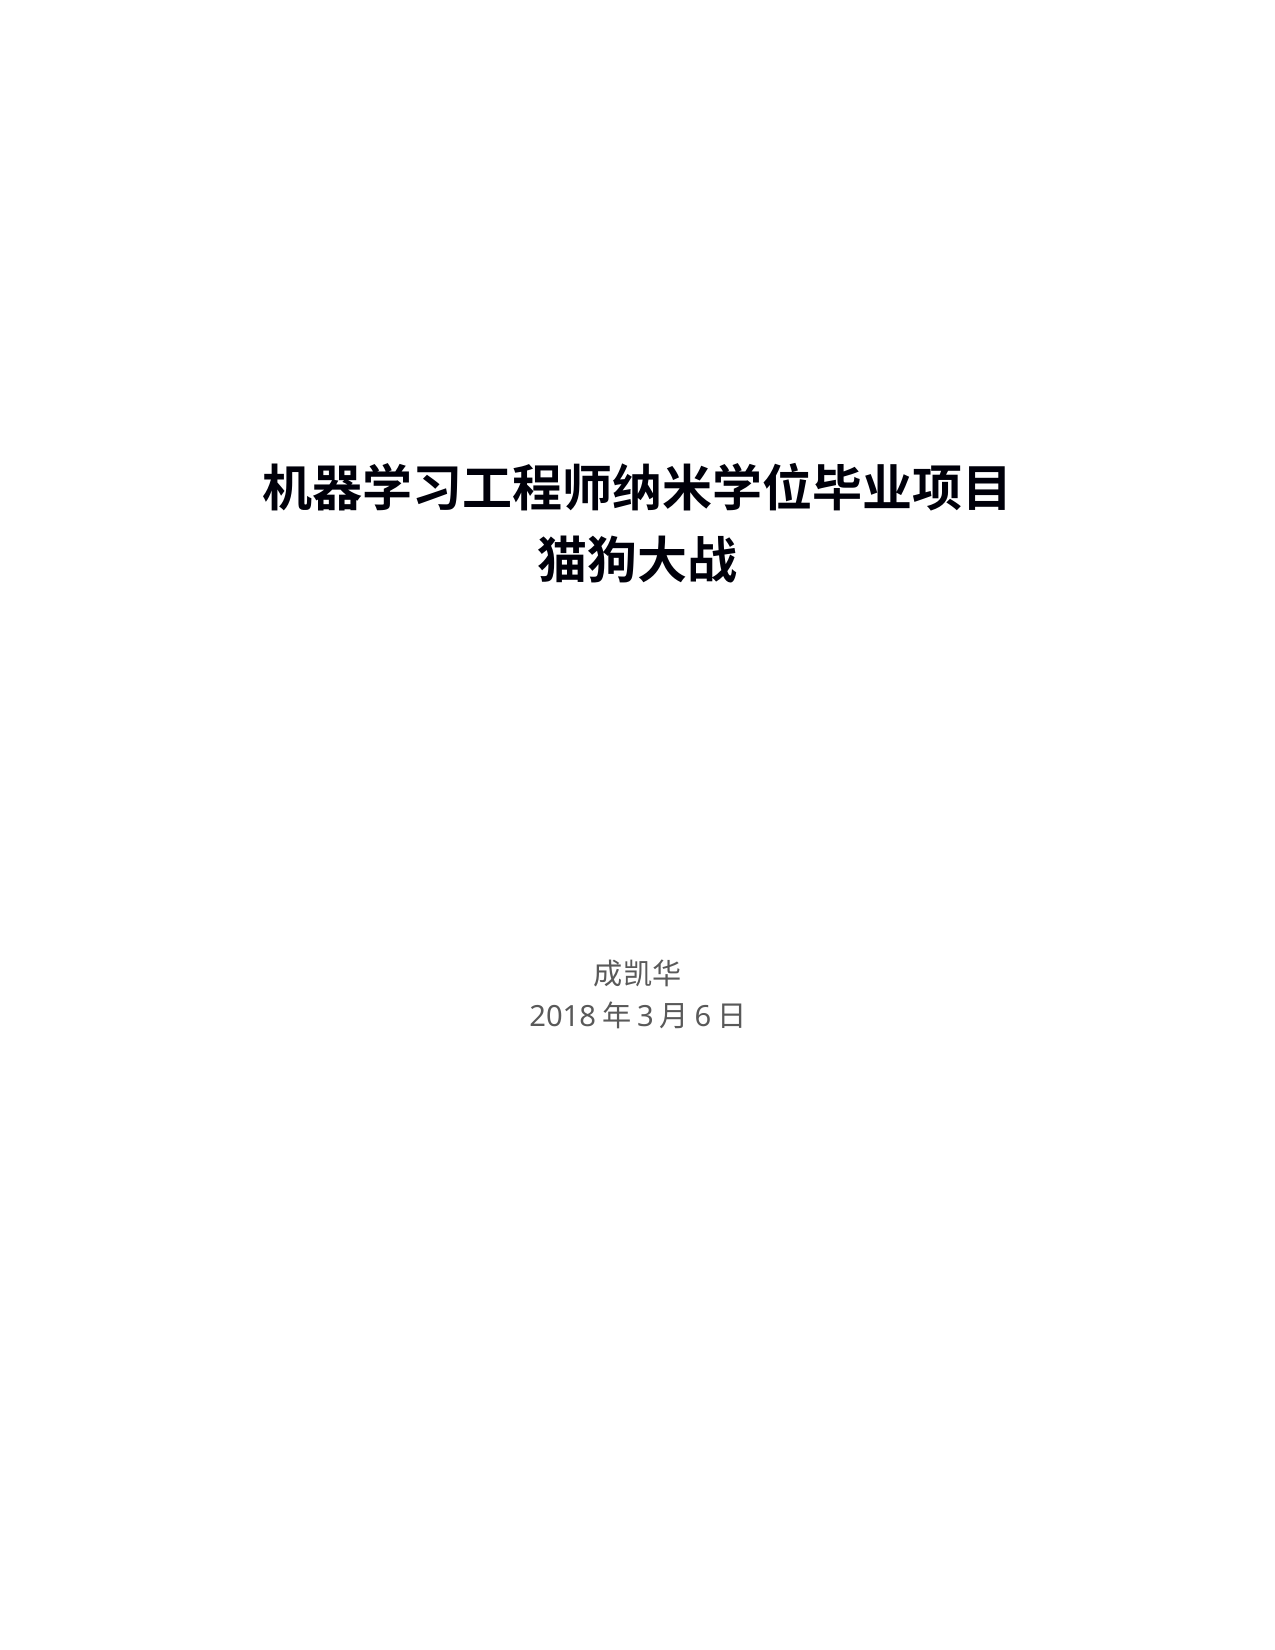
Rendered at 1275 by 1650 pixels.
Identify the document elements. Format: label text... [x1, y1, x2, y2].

text 机器学习工程师纳米学位毕业项目 [187, 448, 1087, 520]
text 成凯华 [187, 950, 1087, 992]
text 猫狗大战 [187, 520, 1087, 593]
text 2018年3月6日 [187, 992, 1087, 1035]
